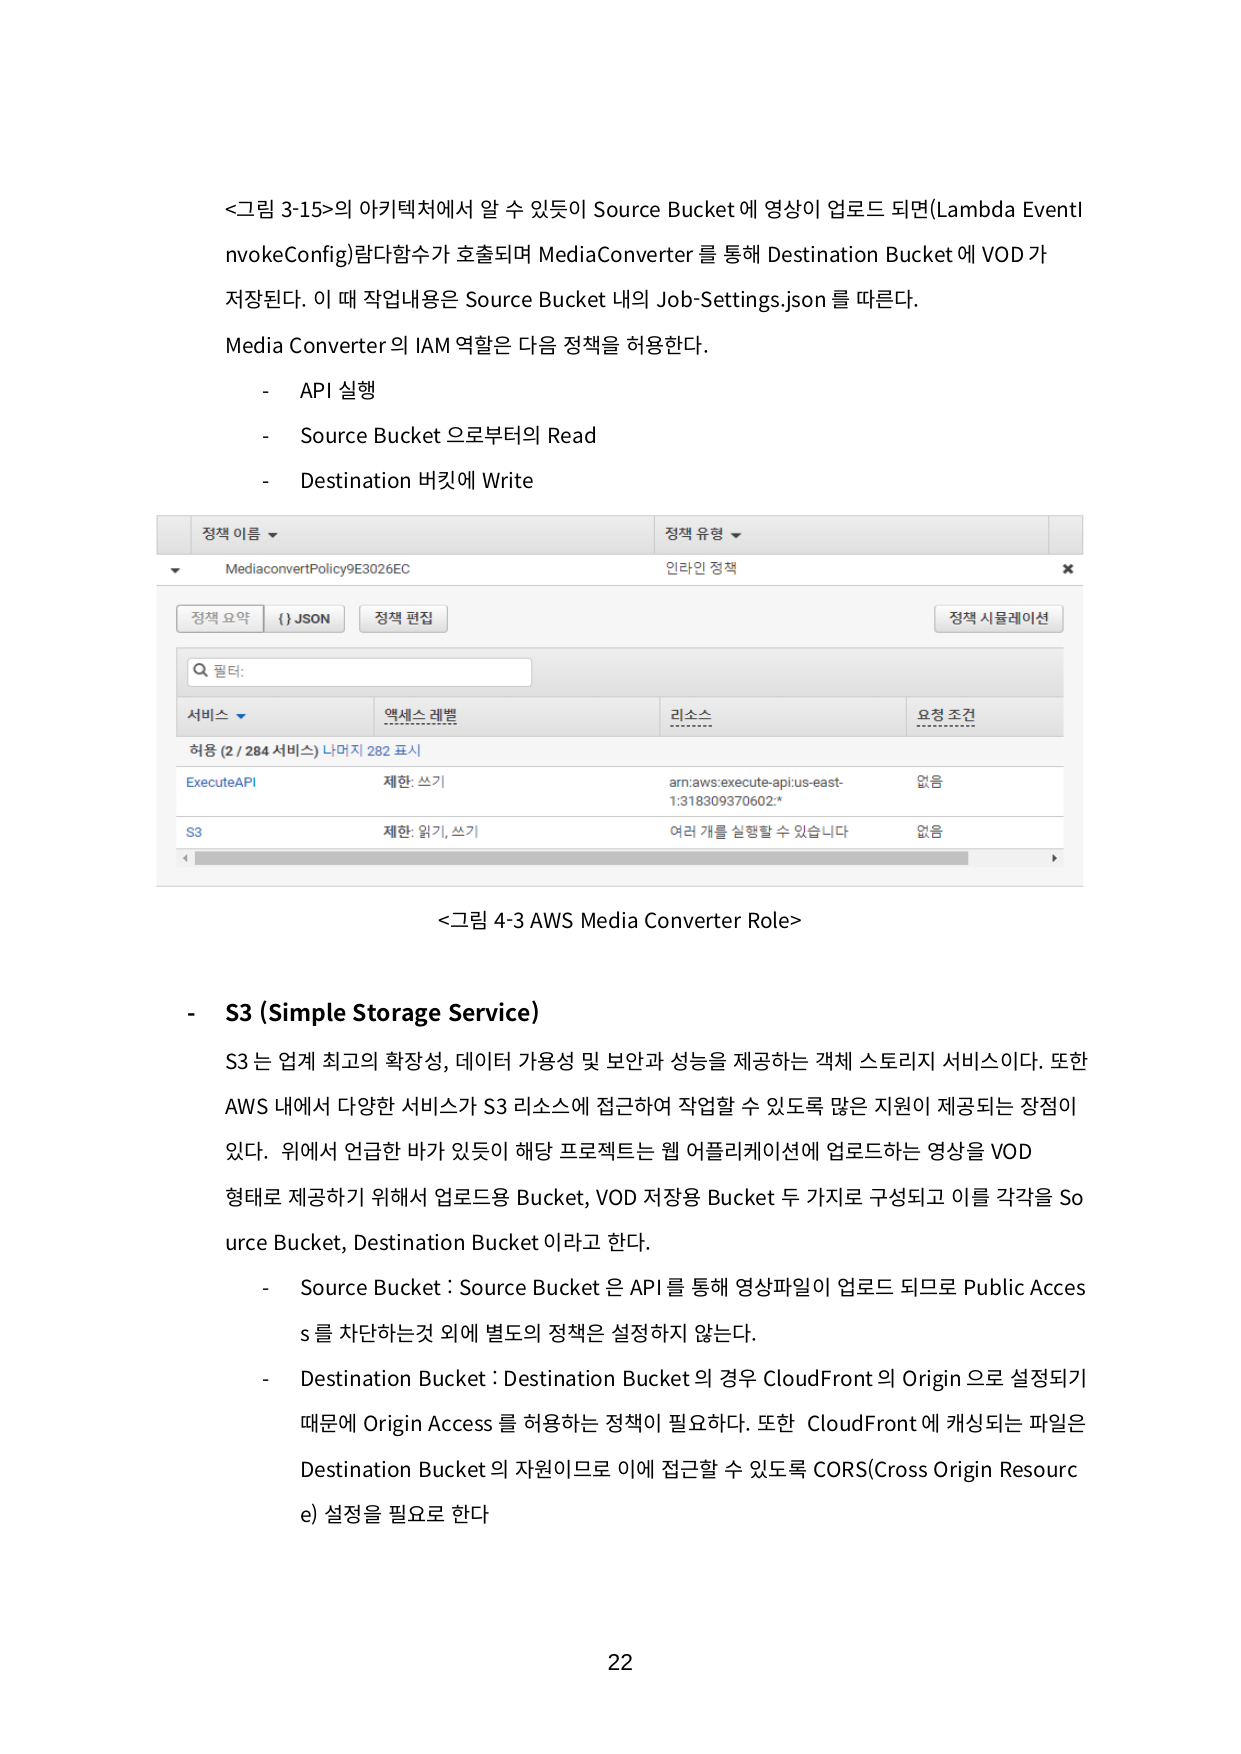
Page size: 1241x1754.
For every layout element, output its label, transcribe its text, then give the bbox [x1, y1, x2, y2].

text <그림 4-3 AWS Media Converter Role> [150, 904, 1090, 935]
list Destination Bucket : Destination Bucket의 경우 CloudFront의 Origin으로 설정되기 때문에 Origin Access를 허용하는 정책이 필요하다. 또한 CloudFront에 캐싱되는 파일은 Destination Bucket의 자원이므로 이에 접근할 수 있도록 CORS(Cross Origin Resource) 설정을 필요로 한다 [262, 1362, 1090, 1528]
list Destination 버킷에 Write [262, 465, 1090, 495]
text <그림 3-15>의 아키텍처에서 알 수 있듯이 Source Bucket에 영상이 업로드 되면(Lambda EventInvokeConfig)람다함수가 호출되며 MediaConverter를 통해 Destination Bucket에 VOD가 저장된다. 이 때 작업내용은 Source Bucket 내의 Job-Settings.json를 따른다. [225, 193, 1090, 314]
list S3 (Simple Storage Service) [187, 995, 1090, 1028]
list Source Bucket : Source Bucket은 API를 통해 영상파일이 업로드 되므로 Public Access를 차단하는것 외에 별도의 정책은 설정하지 않는다. [262, 1272, 1090, 1347]
text Media Converter의 IAM역할은 다음 정책을 허용한다. [225, 329, 1090, 359]
picture [150, 510, 1091, 892]
list API 실행 [262, 374, 1090, 404]
text S3는 업계 최고의 확장성, 데이터 가용성 및 보안과 성능을 제공하는 객체 스토리지 서비스이다. 또한 AWS 내에서 다양한 서비스가 S3 리소스에 접근하여 작업할 수 있도록 많은 지원이 제공되는 장점이 있다. 위에서 언급한 바가 있듯이 해당 프로젝트는 웹 어플리케이션에 업로드하는 영상을 VOD 형태로 제공하기 위해서 업로드용 Bucket, VOD 저장용 Bucket 두 가지로 구성되고 이를 각각을 Source Bucket, Destination Bucket이라고 한다. [225, 1045, 1090, 1256]
list Source Bucket으로부터의 Read [262, 419, 1090, 450]
